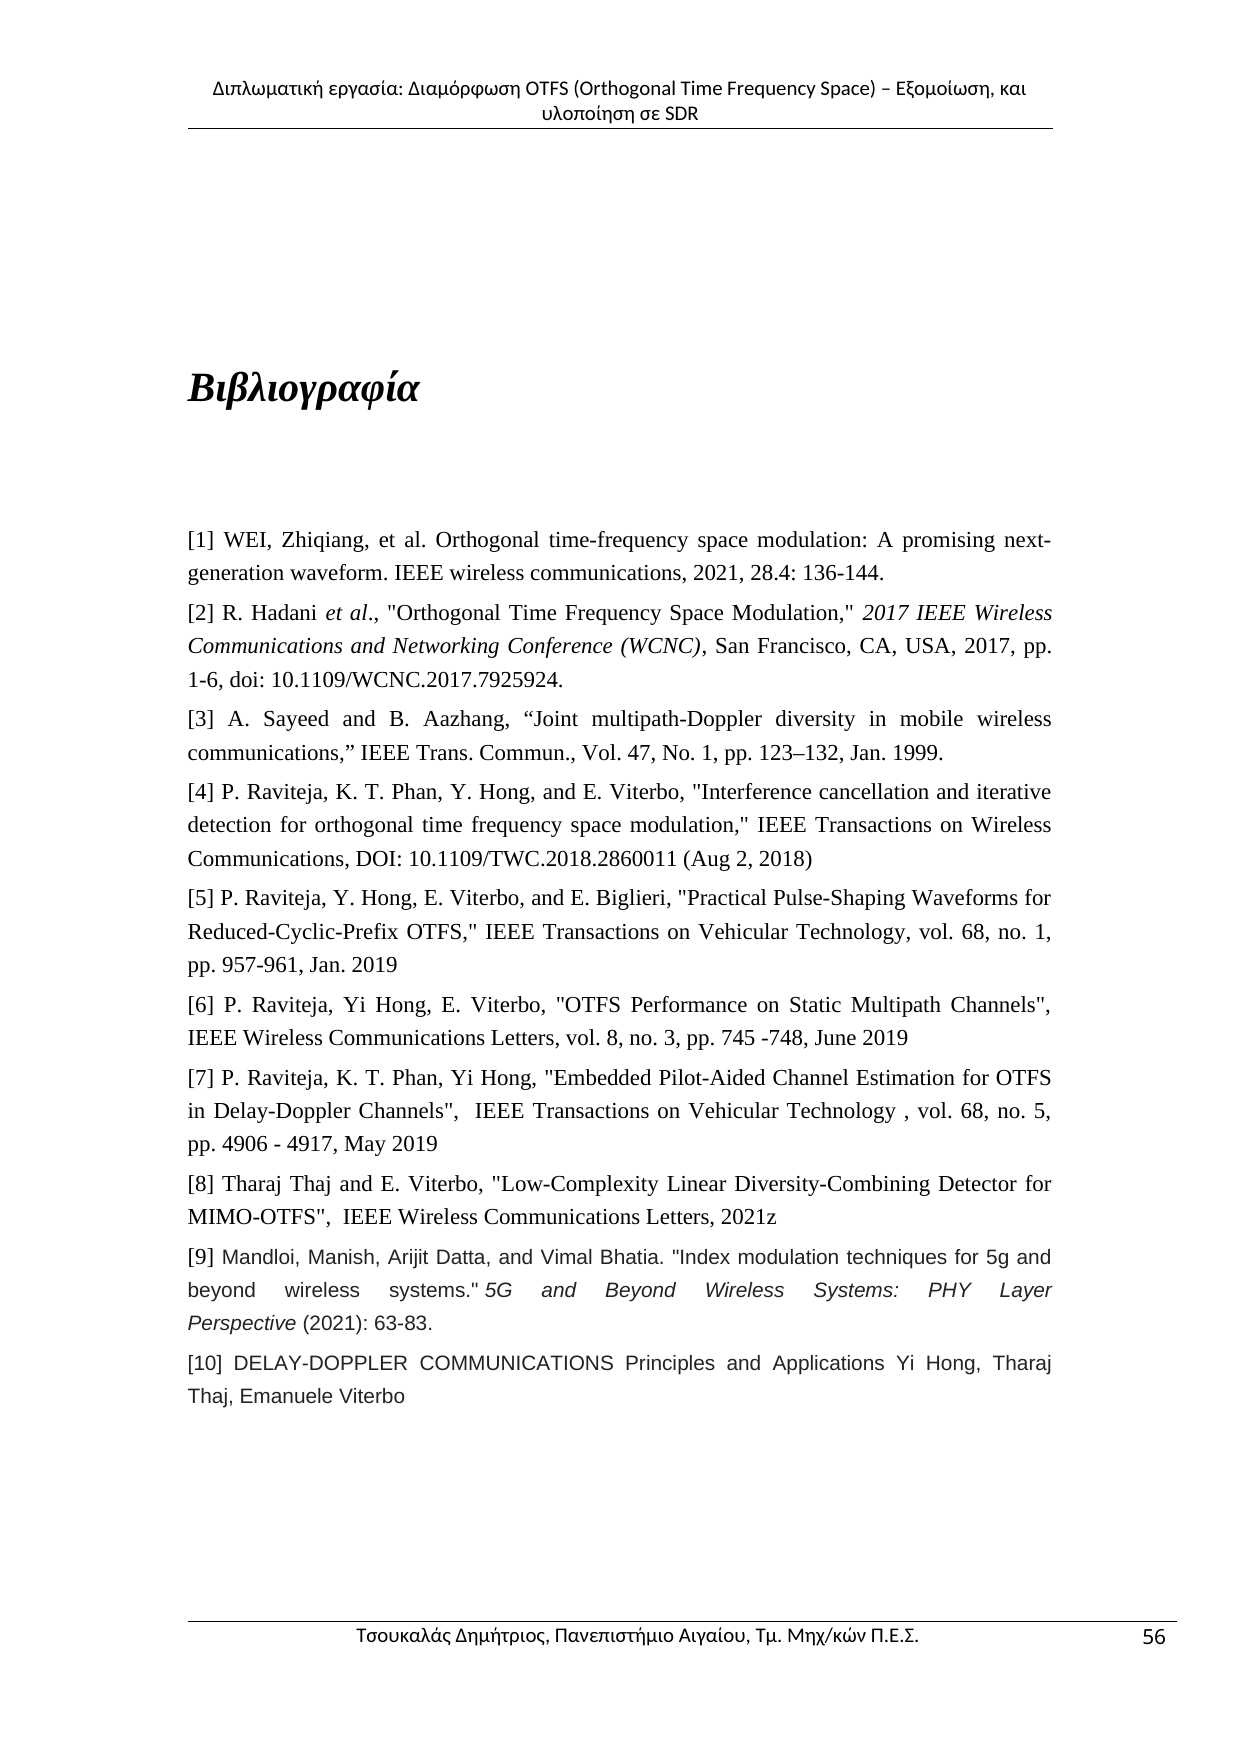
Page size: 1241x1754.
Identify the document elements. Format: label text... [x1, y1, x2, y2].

text [6] P. Raviteja, Yi Hong, E. Viterbo, "OTFS Performance on Static Multipath Channels", IEEE Wireless Communications Letters, vol. 8, no. 3, pp. 745 -748, June 2019 [187, 985, 1053, 1052]
text [4] P. Raviteja, K. T. Phan, Y. Hong, and E. Viterbo, "Interference cancellation and iterative detection for orthogonal time frequency space modulation," IEEE Transactions on Wireless Communications, DOI: 10.1109/TWC.2018.2860011 (Aug 2, 2018) [187, 773, 1053, 873]
text [5] P. Raviteja, Y. Hong, E. Viterbo, and E. Biglieri, "Practical Pulse-Shaping Waveforms for Reduced-Cyclic-Prefix OTFS," IEEE Transactions on Vehicular Technology, vol. 68, no. 1, pp. 957-961, Jan. 2019 [187, 879, 1053, 979]
text [9] Mandloi, Manish, Arijit Datta, and Vimal Bhatia. "Index modulation techniques for 5g and beyond wireless systems." 5G and Beyond Wireless Systems: PHY Layer Perspective (2021): 63-83. [187, 1237, 1053, 1337]
text [10] DELAY-DOPPLER COMMUNICATIONS Principles and Applications Yi Hong, Tharaj Thaj, Emanuele Viterbo [187, 1344, 1053, 1410]
text [1] WEI, Zhiqiang, et al. Orthogonal time-frequency space modulation: A promising next-generation waveform. IEEE wireless communications, 2021, 28.4: 136-144. [187, 521, 1053, 587]
text [2] R. Hadani et al., "Orthogonal Time Frequency Space Modulation," 2017 IEEE Wireless Communications and Networking Conference (WCNC), San Francisco, CA, USA, 2017, pp. 1-6, doi: 10.1109/WCNC.2017.7925924. [187, 594, 1053, 694]
text [3] A. Sayeed and B. Aazhang, “Joint multipath-Doppler diversity in mobile wireless communications,” IEEE Trans. Commun., Vol. 47, No. 1, pp. 123–132, Jan. 1999. [187, 700, 1053, 767]
text [7] P. Raviteja, K. T. Phan, Yi Hong, "Embedded Pilot-Aided Channel Estimation for OTFS in Delay-Doppler Channels", IEEE Transactions on Vehicular Technology , vol. 68, no. 5, pp. 4906 - 4917, May 2019 [187, 1058, 1053, 1158]
subtitle Βιβλιογραφία [187, 362, 1058, 410]
text [8] Tharaj Thaj and E. Viterbo, "Low-Complexity Linear Diversity-Combining Detector for MIMO-OTFS", IEEE Wireless Communications Letters, 2021z [187, 1164, 1053, 1231]
